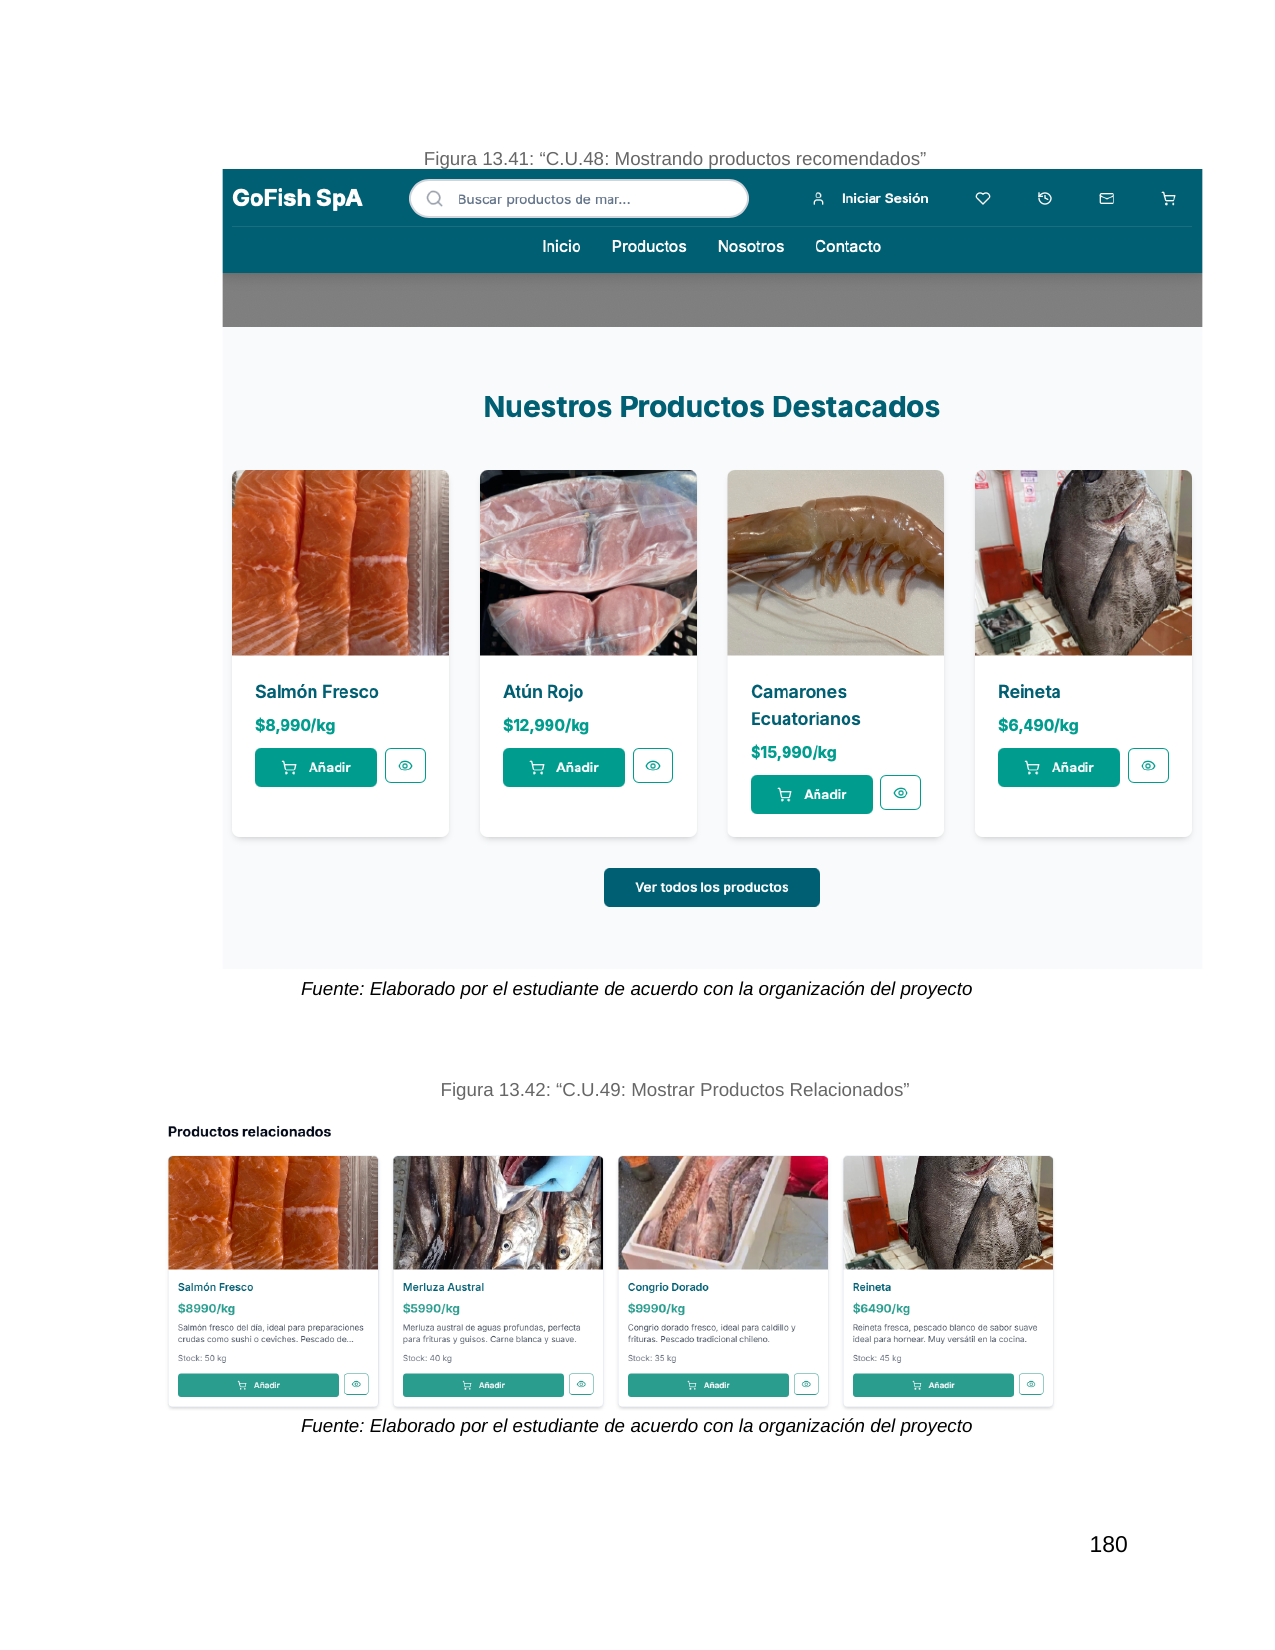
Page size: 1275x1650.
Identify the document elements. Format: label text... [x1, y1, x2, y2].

text Fuente: Elaborado por el estudiante de acuerdo con la organización del proyecto [148, 1415, 1127, 1436]
text Fuente: Elaborado por el estudiante de acuerdo con la organización del proyecto [148, 977, 1127, 999]
picture [147, 1108, 1128, 1411]
picture [222, 169, 1203, 970]
subtitle Figura 13.42: “C.U.49: Mostrar Productos Relacionados” [223, 1079, 1127, 1101]
subtitle Figura 13.41: “C.U.48: Mostrando productos recomendados” [223, 148, 1127, 169]
